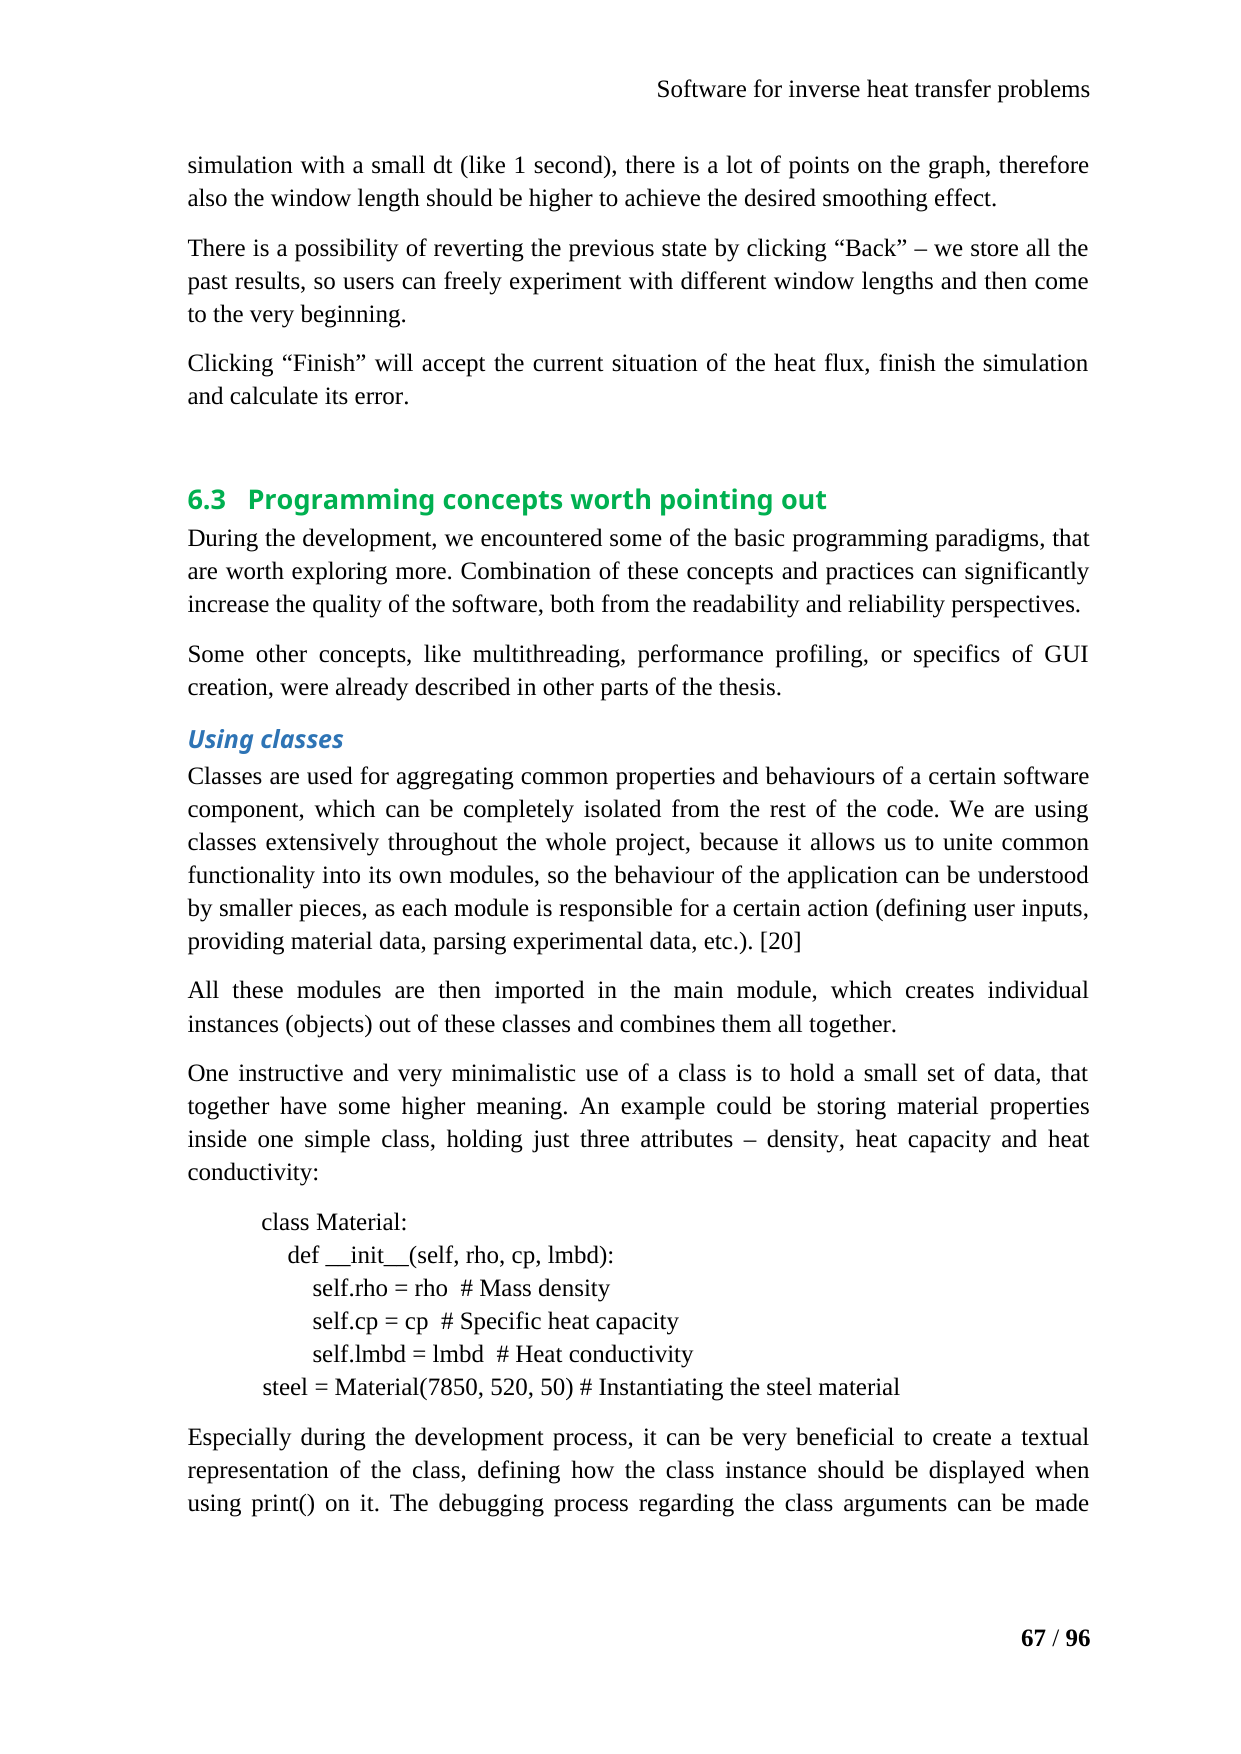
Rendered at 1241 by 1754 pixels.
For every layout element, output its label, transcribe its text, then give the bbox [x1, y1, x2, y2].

list self.lmbd = lmbd # Heat conductivity [262, 1339, 1090, 1368]
text Classes are used for aggregating common properties and behaviours of a certain software component, which can be completely isolated from the rest of the code. We are using classes extensively throughout the whole project, because it allows us to unite common functionality into its own modules, so the behaviour of the application can be understood by smaller pieces, as each module is responsible for a certain action (defining user inputs, providing material data, parsing experimental data, etc.). [20] [187, 761, 1090, 955]
subtitle Using classes [187, 722, 1090, 756]
list def __init__(self, rho, cp, lmbd): [262, 1240, 1090, 1269]
list steel = Material(7850, 520, 50) # Instantiating the steel material [262, 1372, 1090, 1401]
subtitle Programming concepts worth pointing out [187, 481, 1090, 518]
text One instructive and very minimalistic use of a class is to hold a small set of data, that together have some higher meaning. An example could be storing material properties inside one simple class, holding just three attributes – density, heat capacity and heat conductivity: [187, 1058, 1090, 1186]
text During the development, we encountered some of the basic programming paradigms, that are worth exploring more. Combination of these concepts and practices can significantly increase the quality of the software, both from the readability and reliability perspectives. [187, 523, 1090, 618]
list self.cp = cp # Specific heat capacity [262, 1306, 1090, 1335]
text There is a possibility of reverting the previous state by clicking “Back” – we store all the past results, so users can freely experiment with different window lengths and then come to the very beginning. [187, 233, 1090, 327]
text Some other concepts, like multithreading, performance profiling, or specifics of GUI creation, were already described in other parts of the thesis. [187, 639, 1090, 701]
text All these modules are then imported in the main module, which creates individual instances (objects) out of these classes and combines them all together. [187, 976, 1090, 1037]
list self.rho = rho # Mass density [262, 1273, 1090, 1302]
text class Material: [187, 1207, 1090, 1236]
text Clicking “Finish” will accept the current situation of the heat flux, finish the simulation and calculate its error. [187, 348, 1090, 410]
